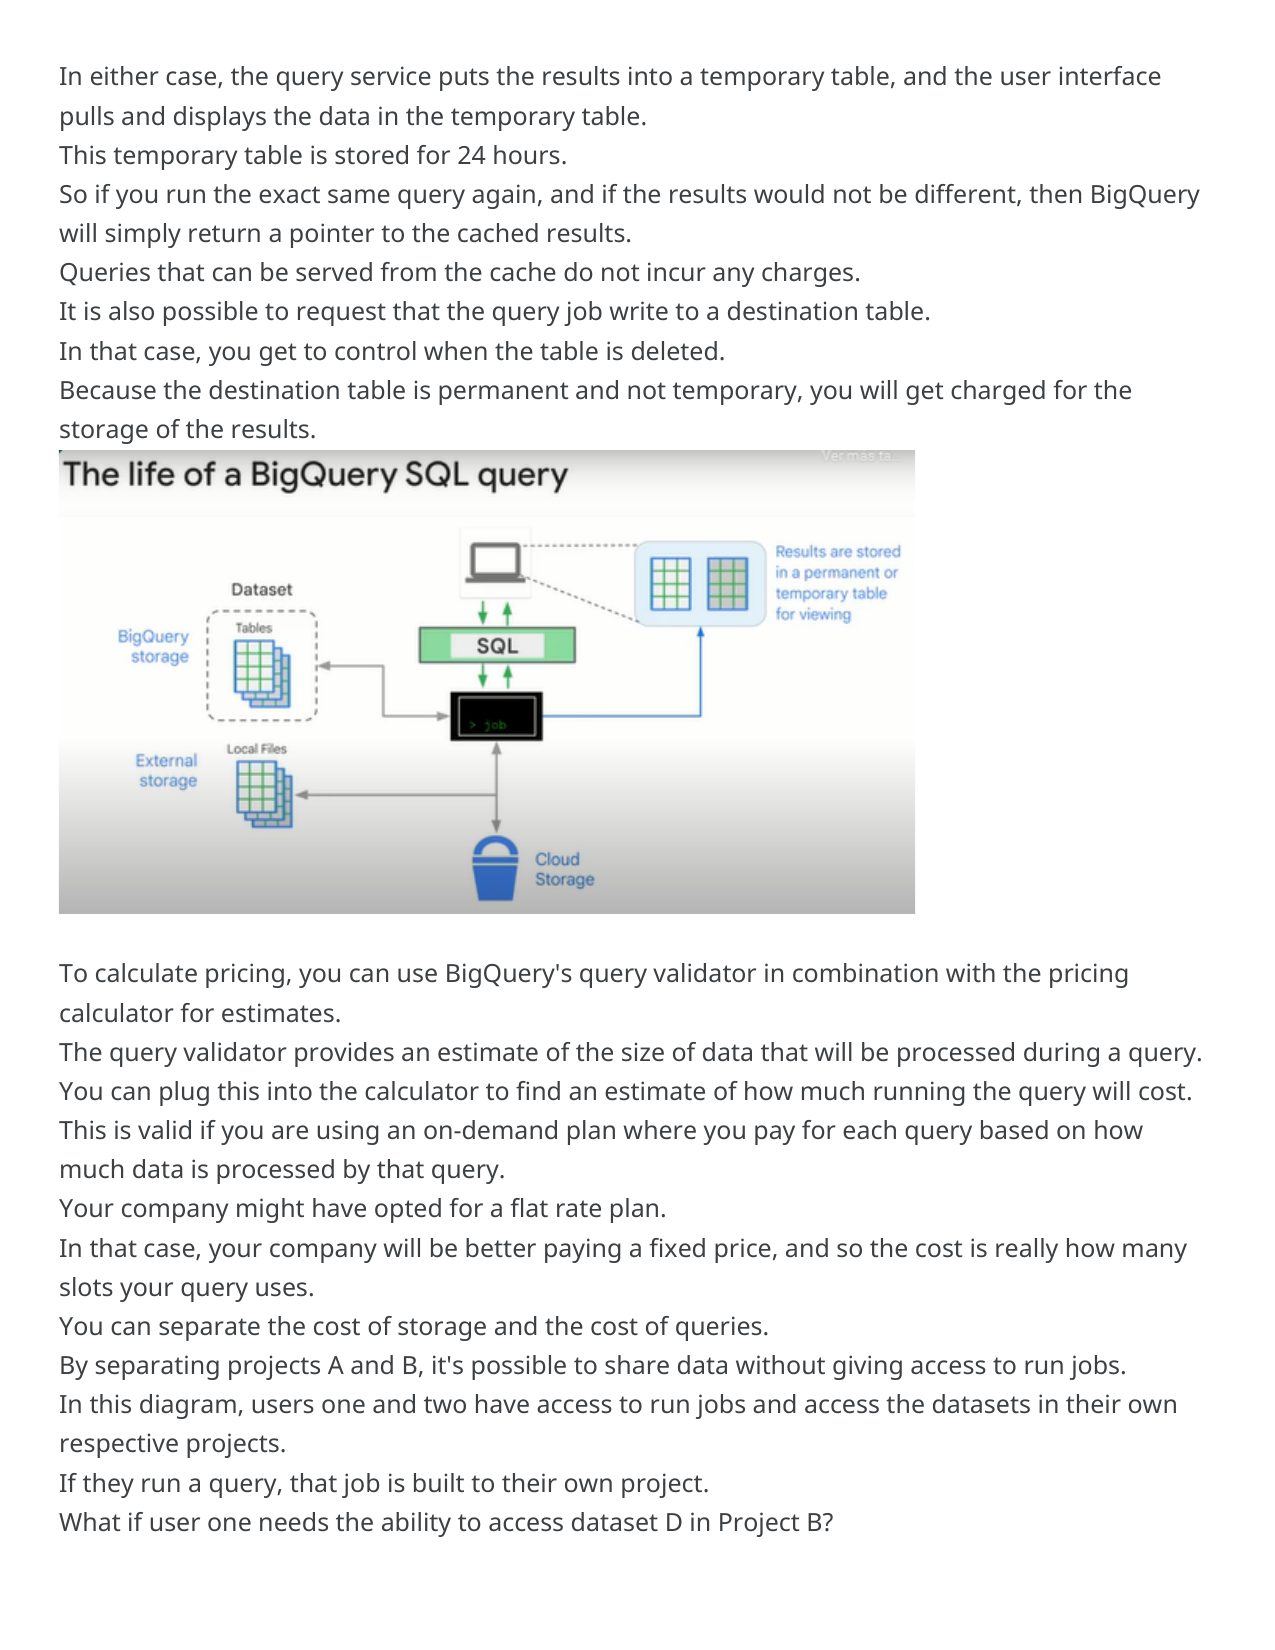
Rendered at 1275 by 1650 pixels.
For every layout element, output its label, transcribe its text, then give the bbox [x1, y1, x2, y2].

text It is also possible to request that the query job write to a destination table. [59, 294, 1216, 328]
text If they run a query, that job is built to their own project. [59, 1465, 1216, 1499]
text Queries that can be served from the cache do not incur any charges. [59, 255, 1216, 289]
text You can plug this into the calculator to find an estimate of how much running the query will cost. [59, 1074, 1216, 1108]
text This is valid if you are using an on-demand plan where you pay for each query based on how much data is processed by that query. [59, 1113, 1216, 1186]
text In either case, the query service puts the results into a temporary table, and the user interface pulls and displays the data in the temporary table. [59, 59, 1216, 132]
text What if user one needs the ability to access dataset D in Project B? [59, 1504, 1216, 1538]
text In that case, you get to control when the table is deleted. [59, 333, 1216, 367]
picture [58, 450, 916, 914]
text In this diagram, users one and two have access to run jobs and access the datasets in their own respective projects. [59, 1387, 1216, 1460]
text So if you run the exact same query again, and if the results would not be different, then BigQuery will simply return a pointer to the cached results. [59, 176, 1216, 250]
text In that case, your company will be better paying a fixed price, and so the cost is really how many slots your query uses. [59, 1230, 1216, 1303]
text You can separate the cost of storage and the cost of queries. [59, 1309, 1216, 1343]
text This temporary table is stored for 24 hours. [59, 137, 1216, 171]
text Because the destination table is permanent and not temporary, you will get charged for the storage of the results. [59, 372, 1216, 446]
text By separating projects A and B, it's possible to share data without giving access to run jobs. [59, 1348, 1216, 1382]
text To calculate pricing, you can use BigQuery's query validator in combination with the pricing calculator for estimates. [59, 956, 1216, 1029]
text The query validator provides an estimate of the size of data that will be processed during a query. [59, 1034, 1216, 1068]
text Your company might have opted for a flat rate plan. [59, 1191, 1216, 1225]
